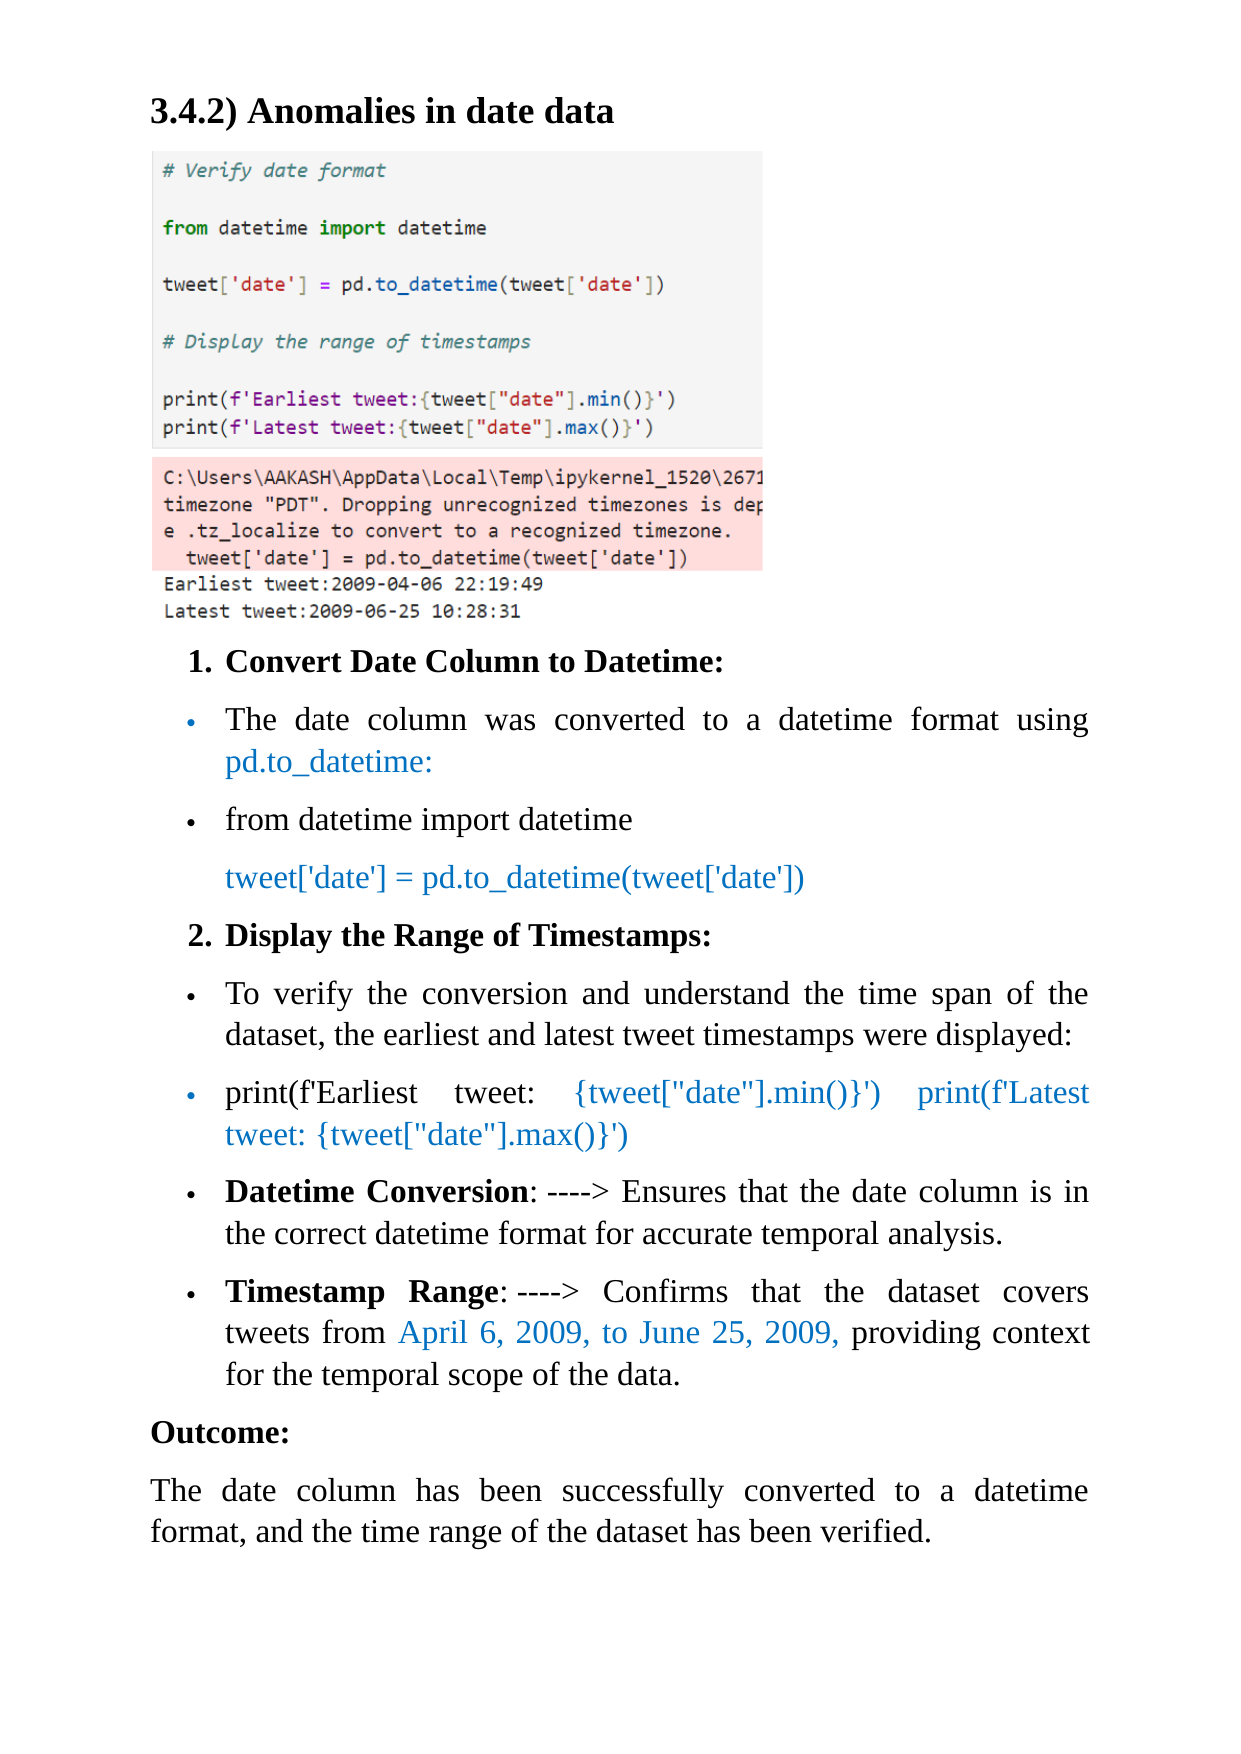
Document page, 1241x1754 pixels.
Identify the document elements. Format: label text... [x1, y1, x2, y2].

list The date column was converted to a datetime format using pd.to_datetime: [187, 699, 1090, 779]
list Datetime Conversion: ----> Ensures that the date column is in the correct datetime format for accurate temporal analysis. [187, 1172, 1090, 1251]
text The date column has been successfully converted to a datetime format, and the time range of the dataset has been verified. [150, 1470, 1090, 1549]
list Display the Range of Timestamps: [187, 915, 1090, 953]
list To verify the conversion and understand the time span of the dataset, the earliest and latest tweet timestamps were displayed: [187, 973, 1090, 1053]
text 3.4.2) Anomalies in date data [150, 89, 1090, 132]
list from datetime import datetime [187, 799, 1090, 837]
picture [150, 151, 763, 623]
list Convert Date Column to Datetime: [187, 642, 1090, 680]
text tweet['date'] = pd.to_datetime(tweet['date']) [225, 857, 1090, 895]
list print(f'Earliest tweet: {tweet["date"].min()}') print(f'Latest tweet: {tweet["date"].max()}') [187, 1072, 1090, 1152]
text Outcome: [150, 1412, 1090, 1450]
list Timestamp Range: ----> Confirms that the dataset covers tweets from April 6, 2009, to June 25, 2009, providing context for the temporal scope of the data. [187, 1271, 1090, 1392]
